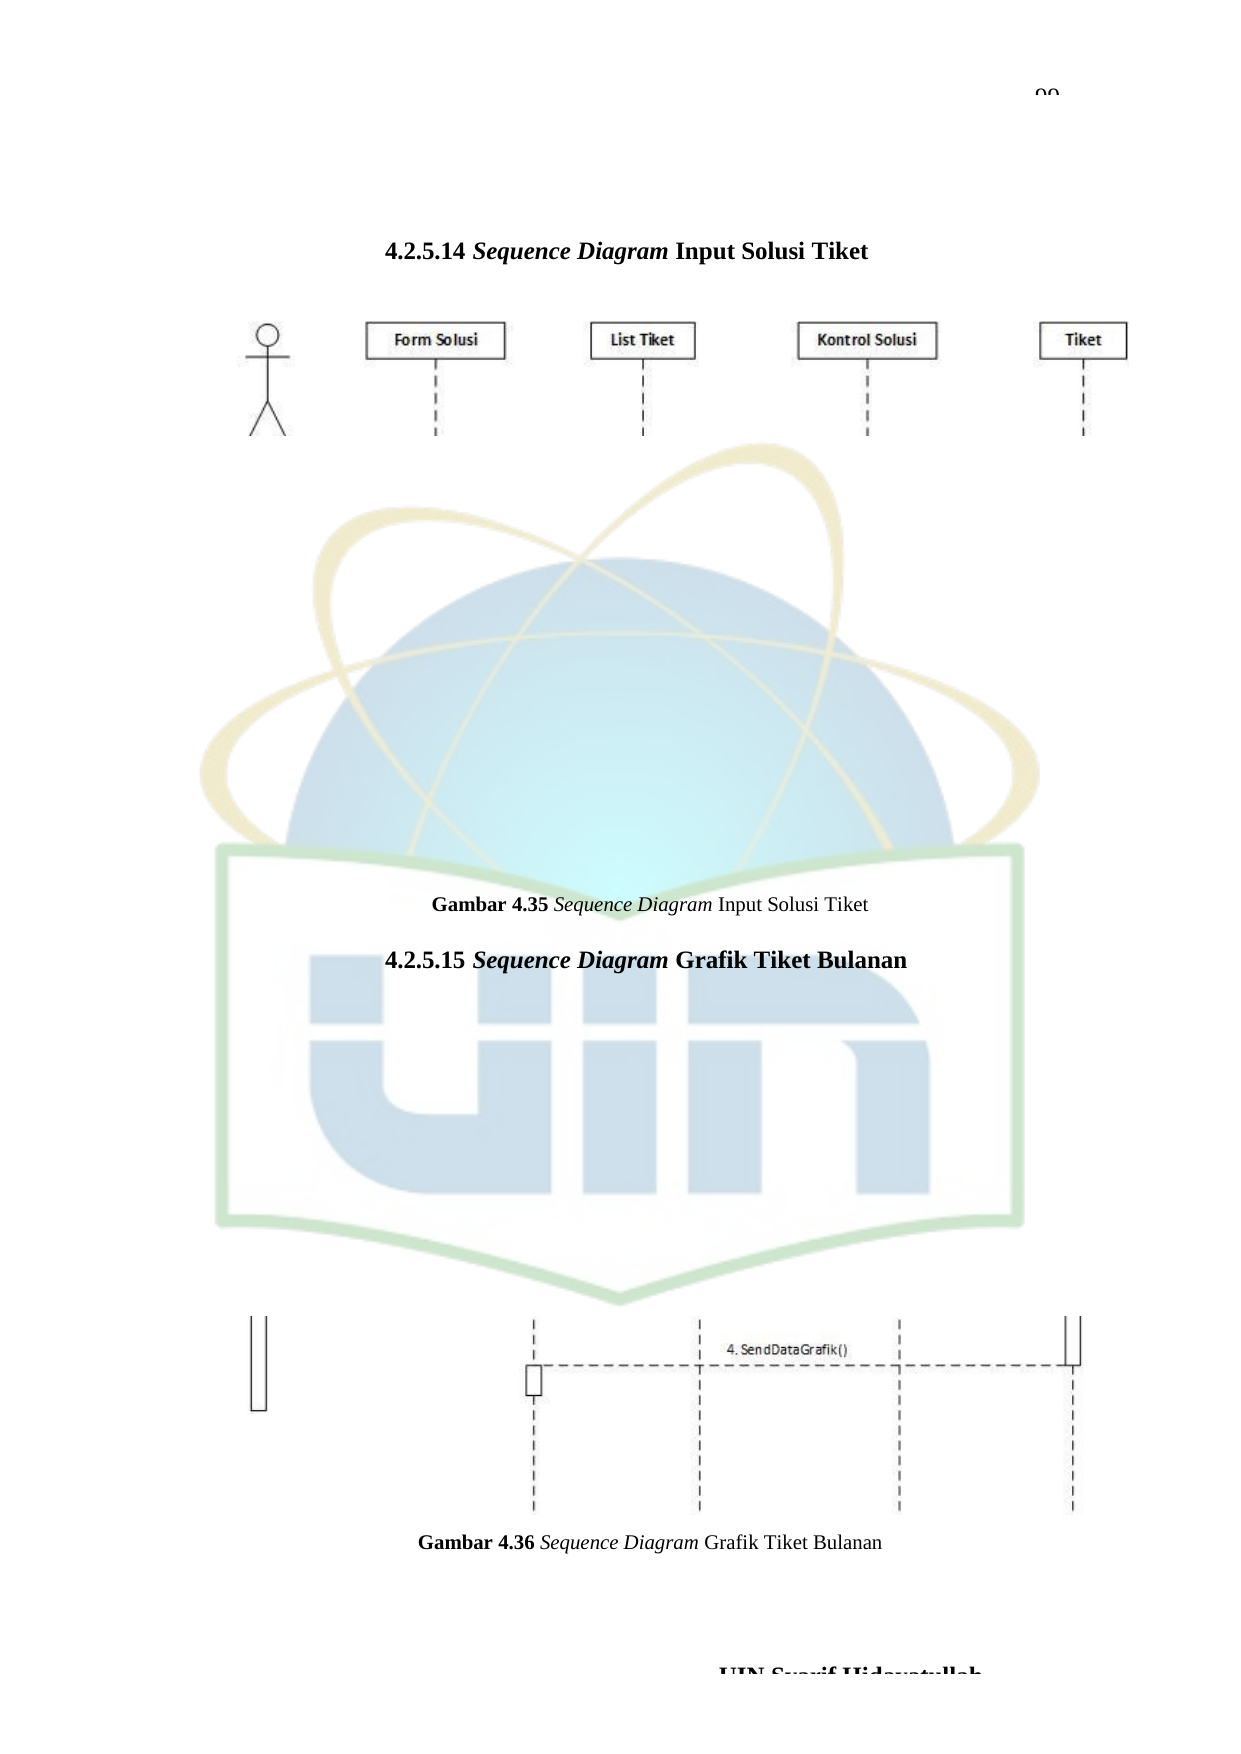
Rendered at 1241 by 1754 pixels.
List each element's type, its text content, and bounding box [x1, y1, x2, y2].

list Sequence Diagram Input Solusi Tiket [385, 236, 1240, 264]
text Gambar 4.35 Sequence Diagram Input Solusi Tiket [334, 892, 966, 916]
text Gambar 4.36 Sequence Diagram Grafik Tiket Bulanan [334, 1530, 966, 1554]
list Sequence Diagram Grafik Tiket Bulanan [385, 945, 1240, 974]
picture [0, 321, 1241, 1515]
